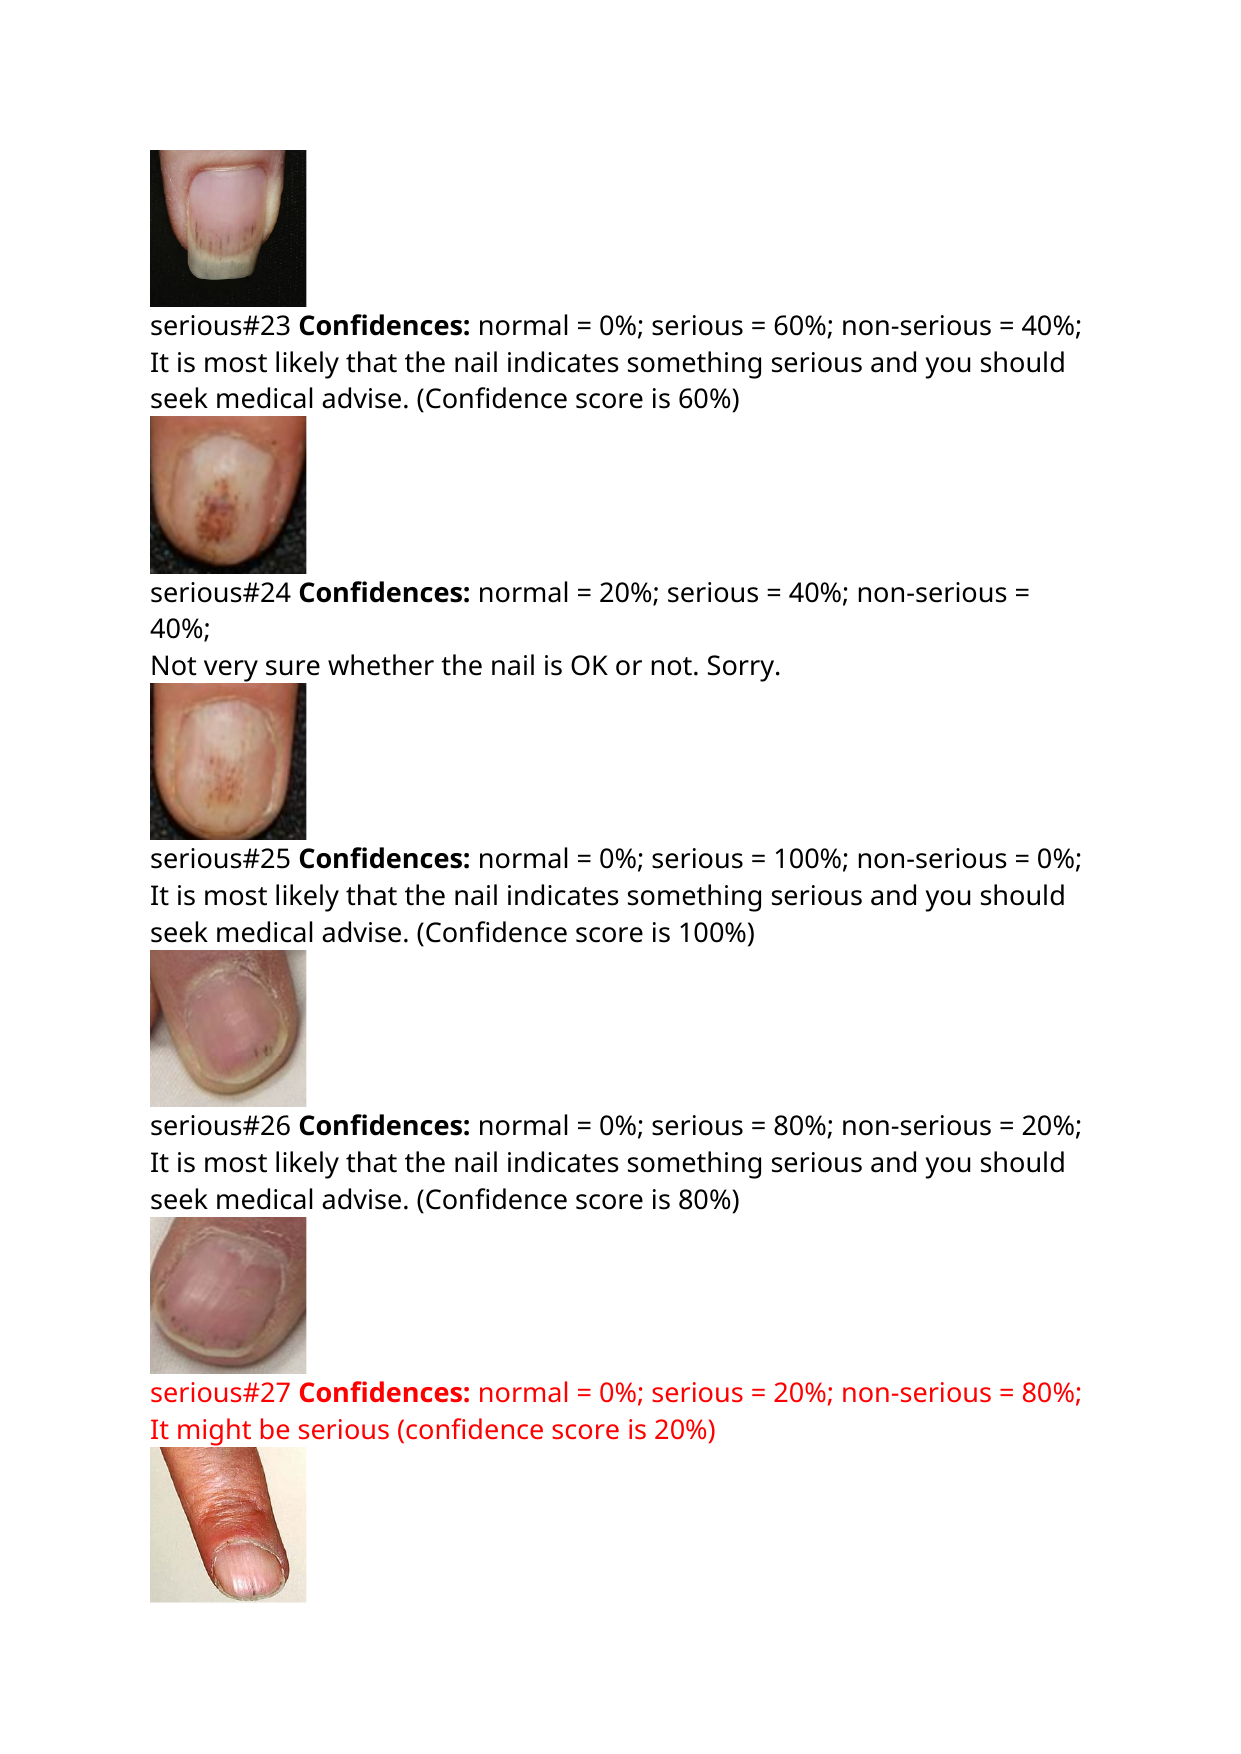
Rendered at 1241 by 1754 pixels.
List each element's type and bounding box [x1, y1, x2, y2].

picture [150, 683, 307, 840]
picture [150, 1447, 307, 1604]
picture [150, 950, 307, 1107]
picture [150, 150, 307, 307]
text [150, 150, 1090, 1604]
picture [150, 1217, 307, 1374]
picture [150, 416, 307, 574]
